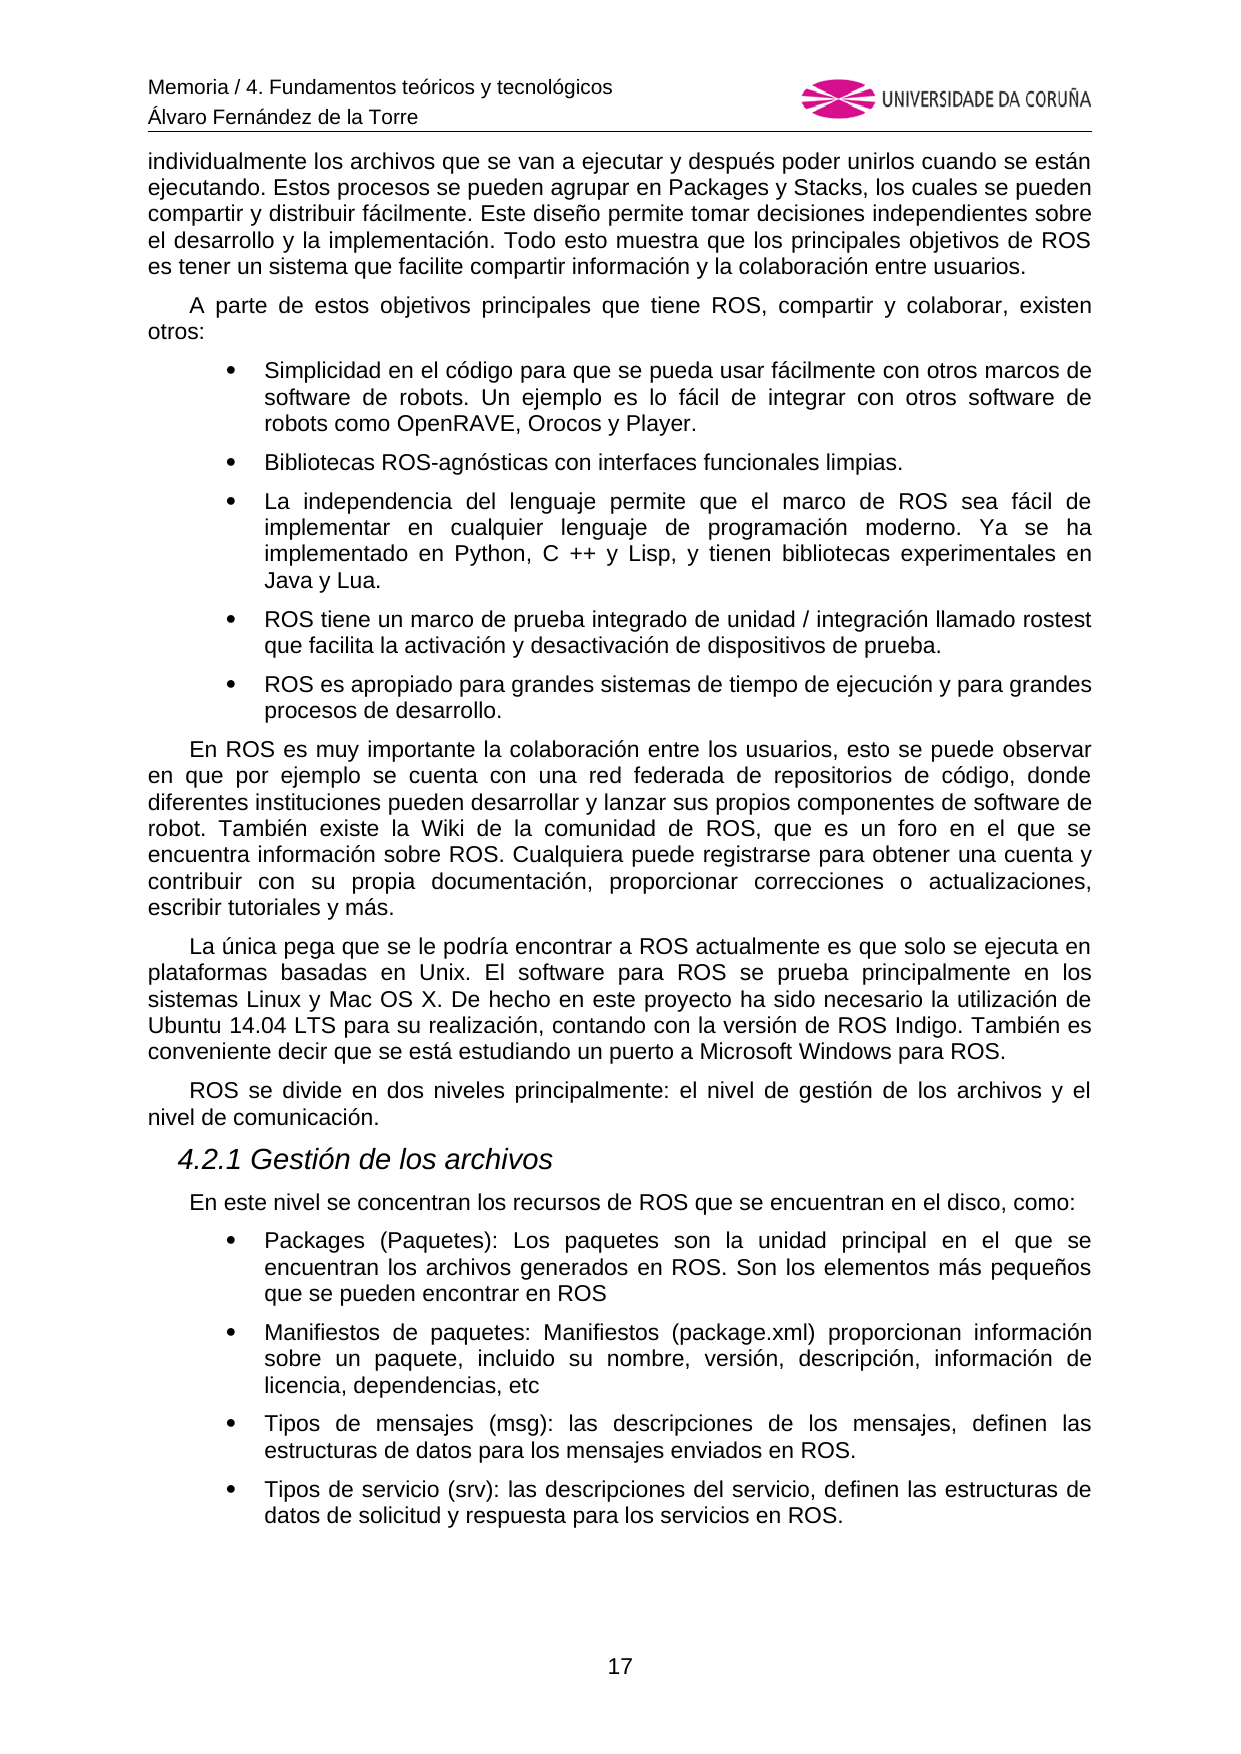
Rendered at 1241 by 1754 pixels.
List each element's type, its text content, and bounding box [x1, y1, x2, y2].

list ROS es apropiado para grandes sistemas de tiempo de ejecución y para grandes procesos de desarrollo. [227, 671, 1092, 723]
picture [800, 78, 1092, 121]
list Simplicidad en el código para que se pueda usar fácilmente con otros marcos de software de robots. Un ejemplo es lo fácil de integrar con otros software de robots como OpenRAVE, Orocos y Player. [227, 357, 1092, 436]
list Bibliotecas ROS-agnósticas con interfaces funcionales limpias. [227, 449, 1092, 475]
list La independencia del lenguaje permite que el marco de ROS sea fácil de implementar en cualquier lenguaje de programación moderno. Ya se ha implementado en Python, C ++ y Lisp, y tienen bibliotecas experimentales en Java y Lua. [227, 488, 1092, 593]
text En este nivel se concentran los recursos de ROS que se encuentran en el disco, como: [148, 1188, 1092, 1215]
text A parte de estos objetivos principales que tiene ROS, compartir y colaborar, existen otros: [148, 292, 1092, 345]
list Packages (Paquetes): Los paquetes son la unidad principal en el que se encuentran los archivos generados en ROS. Son los elementos más pequeños que se pueden encontrar en ROS [227, 1227, 1092, 1306]
list ROS tiene un marco de prueba integrado de unidad / integración llamado rostest que facilita la activación y desactivación de dispositivos de prueba. [227, 606, 1092, 658]
list Tipos de mensajes (msg): las descripciones de los mensajes, definen las estructuras de datos para los mensajes enviados en ROS. [227, 1410, 1092, 1463]
text ROS se divide en dos niveles principalmente: el nivel de gestión de los archivos y el nivel de comunicación. [148, 1077, 1092, 1130]
text La única pega que se le podría encontrar a ROS actualmente es que solo se ejecuta en plataformas basadas en Unix. El software para ROS se prueba principalmente en los sistemas Linux y Mac OS X. De hecho en este proyecto ha sido necesario la utilización de Ubuntu 14.04 LTS para su realización, contando con la versión de ROS Indigo. También es conveniente decir que se está estudiando un puerto a Microsoft Windows para ROS. [148, 933, 1092, 1065]
list Manifiestos de paquetes: Manifiestos (package.xml) proporcionan información sobre un paquete, incluido su nombre, versión, descripción, información de licencia, dependencias, etc [227, 1319, 1092, 1398]
subtitle Gestión de los archivos [177, 1142, 1092, 1176]
text En ROS es muy importante la colaboración entre los usuarios, esto se puede observar en que por ejemplo se cuenta con una red federada de repositorios de código, donde diferentes instituciones pueden desarrollar y lanzar sus propios componentes de software de robot. También existe la Wiki de la comunidad de ROS, que es un foro en el que se encuentra información sobre ROS. Cualquiera puede registrarse para obtener una cuenta y contribuir con su propia documentación, proporcionar correcciones o actualizaciones, escribir tutoriales y más. [148, 736, 1092, 920]
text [148, 148, 1092, 279]
list Tipos de servicio (srv): las descripciones del servicio, definen las estructuras de datos de solicitud y respuesta para los servicios en ROS. [227, 1476, 1092, 1528]
